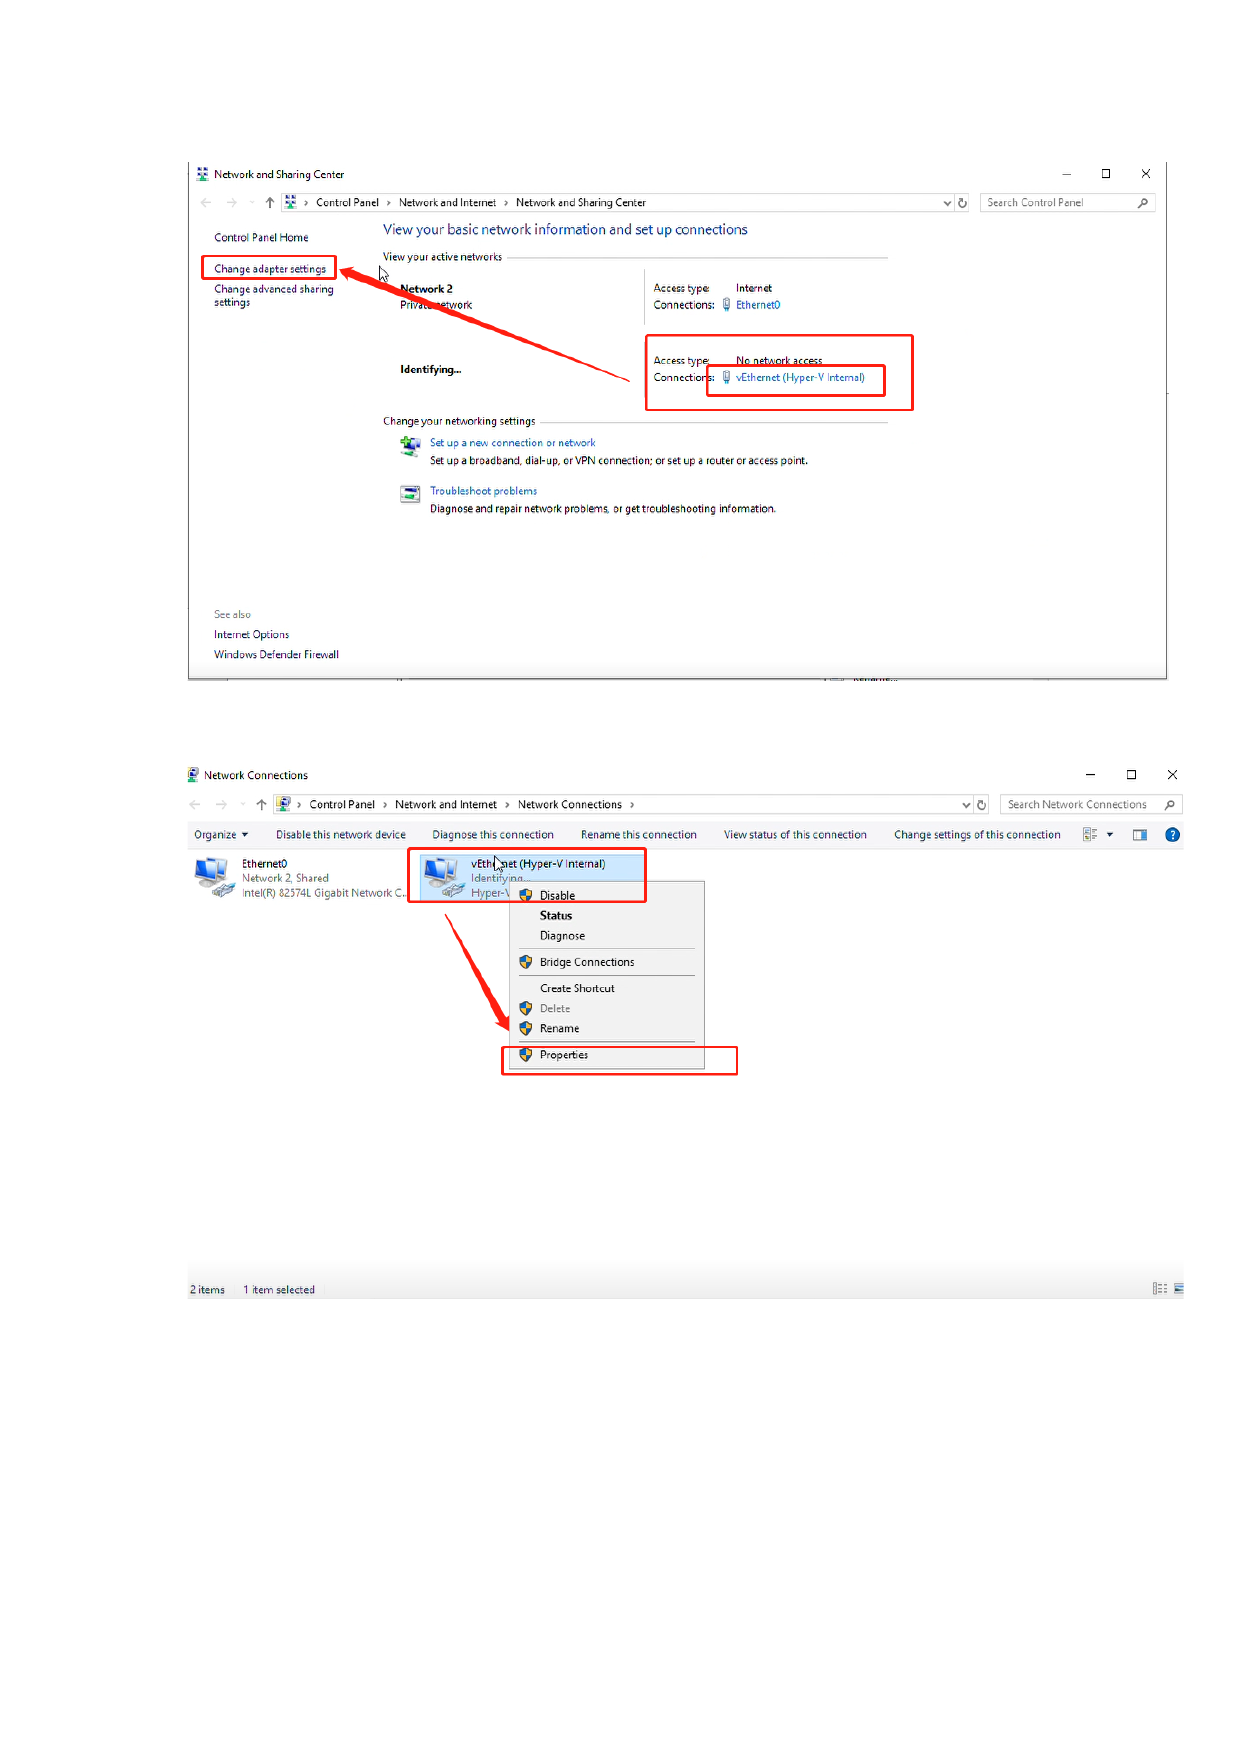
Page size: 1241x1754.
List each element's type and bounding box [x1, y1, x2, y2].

picture [187, 162, 1169, 681]
picture [187, 764, 1184, 1299]
